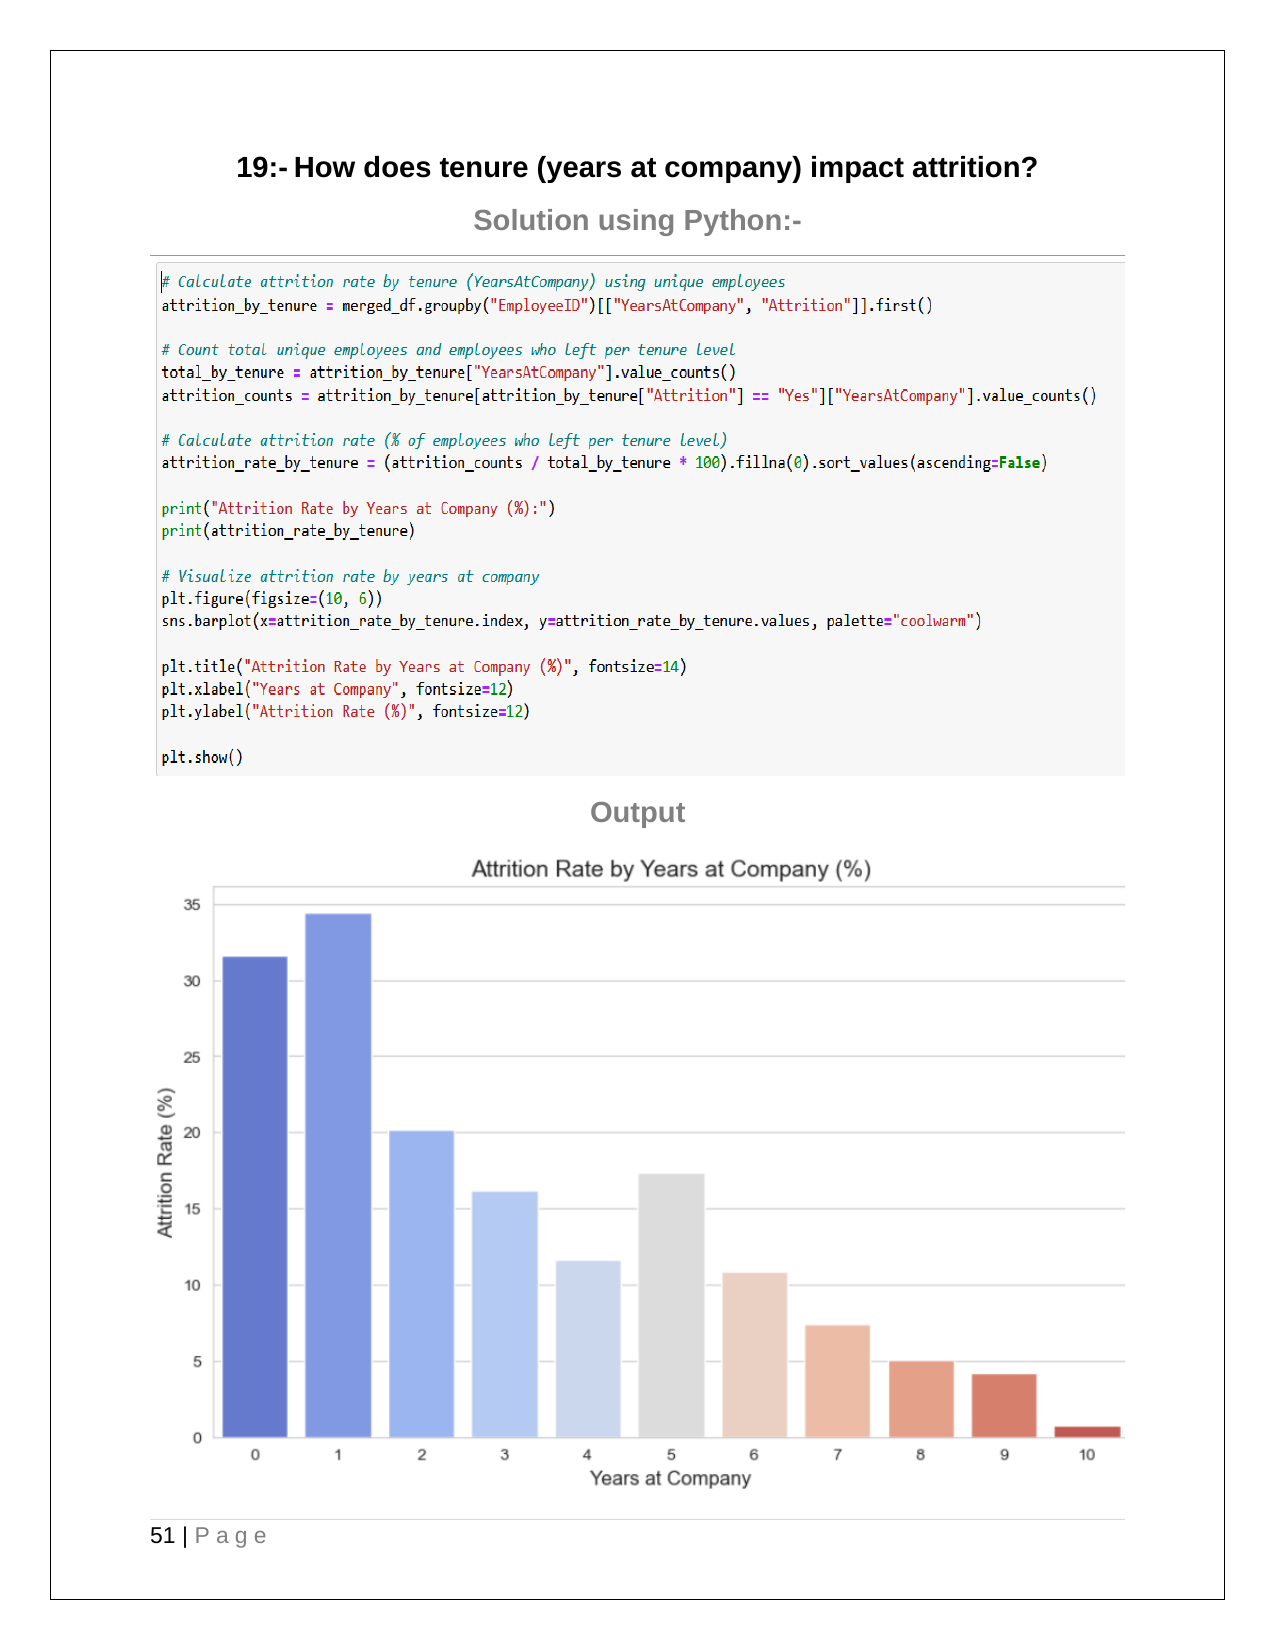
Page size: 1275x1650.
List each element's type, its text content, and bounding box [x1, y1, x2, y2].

picture [150, 255, 1125, 776]
text Output [150, 795, 1125, 828]
text 19:- How does tenure (years at company) impact attrition? [150, 150, 1125, 183]
picture [150, 847, 1125, 1493]
text Solution using Python:- [150, 203, 1125, 236]
